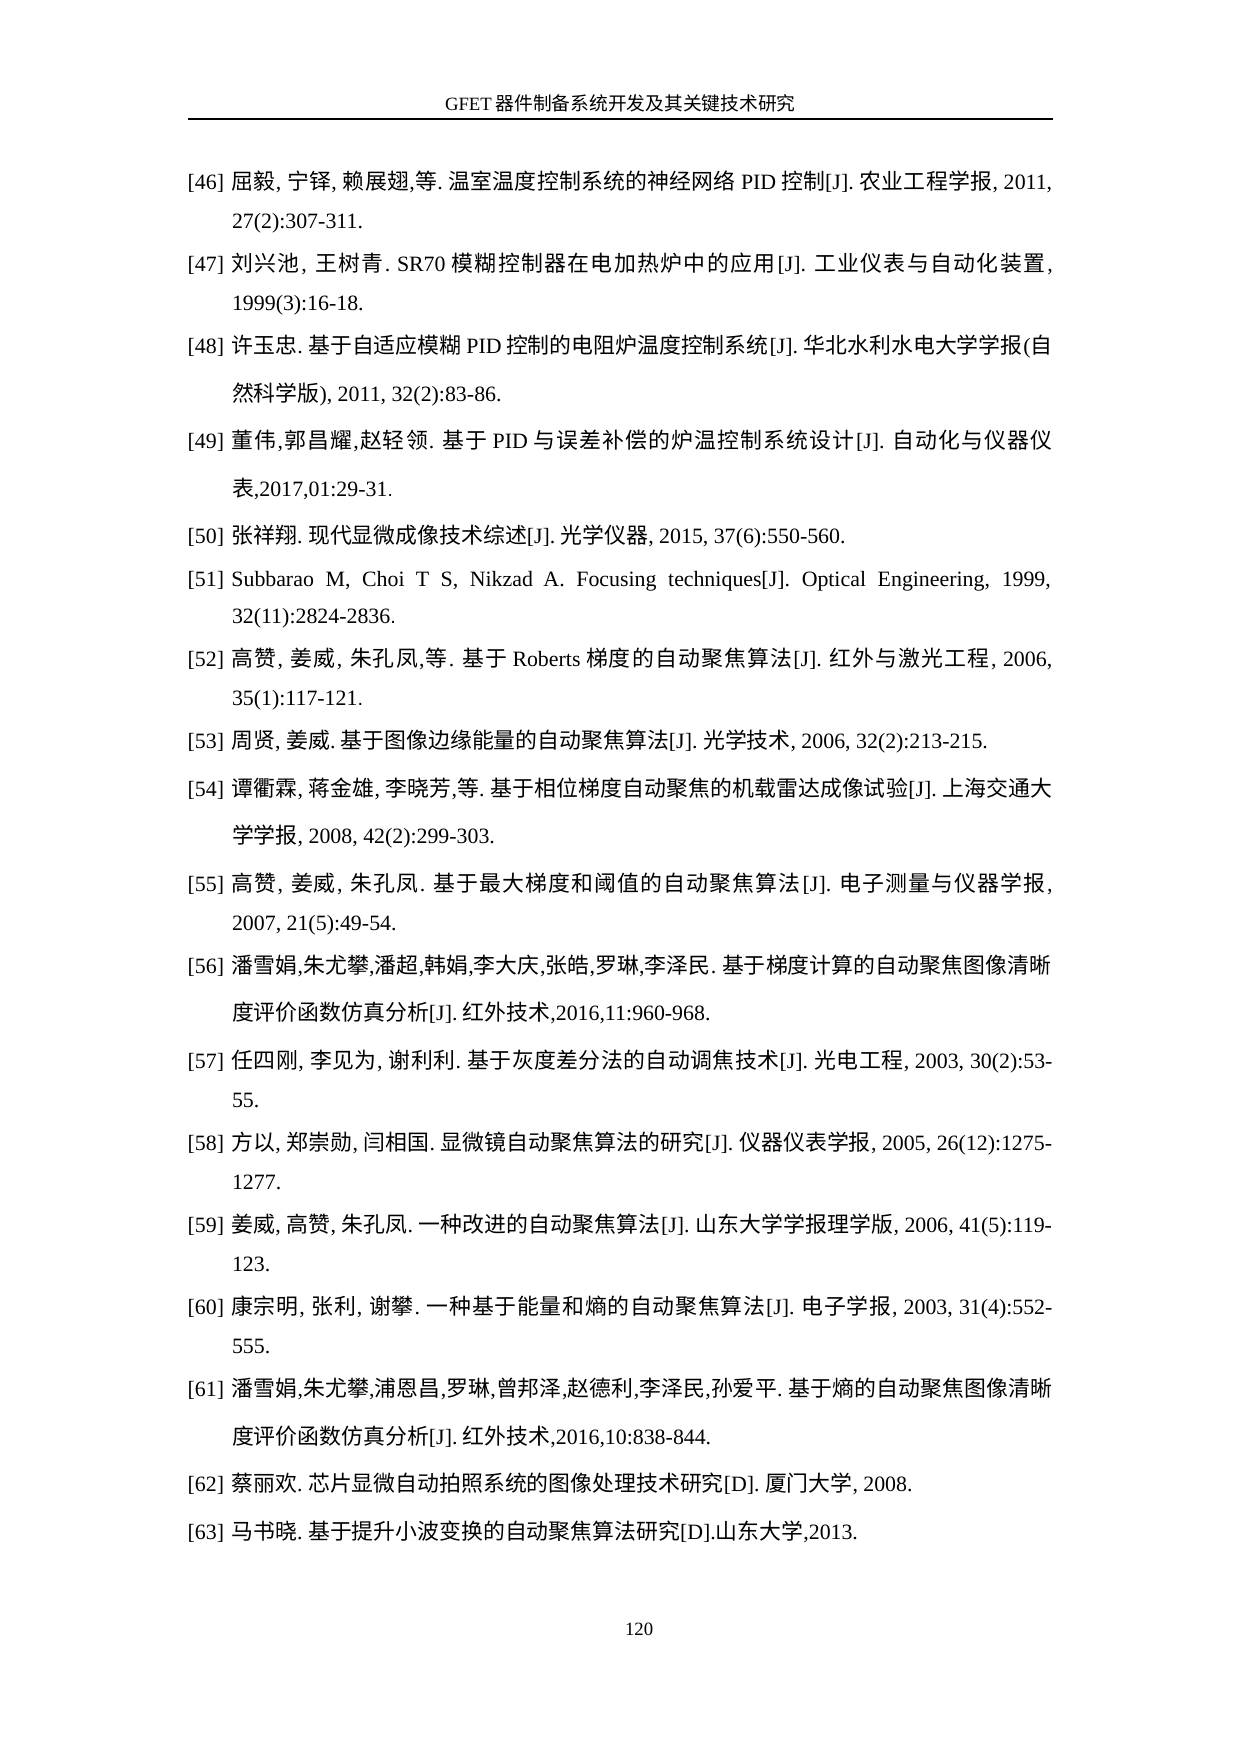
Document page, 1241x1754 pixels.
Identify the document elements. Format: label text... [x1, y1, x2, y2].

list 蔡丽欢. 芯片显微自动拍照系统的图像处理技术研究[D]. 厦门大学, 2008. [187, 1466, 1053, 1498]
list 周贤, 姜威. 基于图像边缘能量的自动聚焦算法[J]. 光学技术, 2006, 32(2):213-215. [187, 723, 1053, 755]
list 潘雪娟,朱尤攀,潘超,韩娟,李大庆,张皓,罗琳,李泽民. 基于梯度计算的自动聚焦图像清晰度评价函数仿真分析[J]. 红外技术,2016,11:960-968. [187, 948, 1053, 1027]
list 潘雪娟,朱尤攀,浦恩昌,罗琳,曾邦泽,赵德利,李泽民,孙爱平. 基于熵的自动聚焦图像清晰度评价函数仿真分析[J]. 红外技术,2016,10:838-844. [187, 1371, 1053, 1450]
list 谭衢霖, 蒋金雄, 李晓芳,等. 基于相位梯度自动聚焦的机载雷达成像试验[J]. 上海交通大学学报, 2008, 42(2):299-303. [187, 771, 1053, 850]
list 刘兴池, 王树青. SR70模糊控制器在电加热炉中的应用[J]. 工业仪表与自动化装置, 1999(3):16-18. [187, 246, 1053, 315]
list 任四刚, 李见为, 谢利利. 基于灰度差分法的自动调焦技术[J]. 光电工程, 2003, 30(2):53-55. [187, 1043, 1053, 1112]
list 马书晓. 基于提升小波变换的自动聚焦算法研究[D].山东大学,2013. [187, 1514, 1053, 1545]
list 姜威, 高赞, 朱孔凤. 一种改进的自动聚焦算法[J]. 山东大学学报理学版, 2006, 41(5):119-123. [187, 1207, 1053, 1276]
list 董伟,郭昌耀,赵轻领. 基于PID与误差补偿的炉温控制系统设计[J]. 自动化与仪器仪表,2017,01:29-31. [187, 423, 1053, 502]
list 许玉忠. 基于自适应模糊PID控制的电阻炉温度控制系统[J]. 华北水利水电大学学报(自然科学版), 2011, 32(2):83-86. [187, 328, 1053, 407]
list 高赞, 姜威, 朱孔凤. 基于最大梯度和阈值的自动聚焦算法[J]. 电子测量与仪器学报, 2007, 21(5):49-54. [187, 866, 1053, 935]
list 方以, 郑崇勋, 闫相国. 显微镜自动聚焦算法的研究[J]. 仪器仪表学报, 2005, 26(12):1275-1277. [187, 1125, 1053, 1194]
list 高赞, 姜威, 朱孔凤,等. 基于Roberts梯度的自动聚焦算法[J]. 红外与激光工程, 2006, 35(1):117-121. [187, 641, 1053, 711]
list 屈毅, 宁铎, 赖展翅,等. 温室温度控制系统的神经网络PID控制[J]. 农业工程学报, 2011, 27(2):307-311. [187, 164, 1053, 233]
list 康宗明, 张利, 谢攀. 一种基于能量和熵的自动聚焦算法[J]. 电子学报, 2003, 31(4):552-555. [187, 1289, 1053, 1358]
list Subbarao M, Choi T S, Nikzad A. Focusing techniques[J]. Optical Engineering, 1999, 32(11):2824-2836. [187, 566, 1053, 628]
list 张祥翔. 现代显微成像技术综述[J]. 光学仪器, 2015, 37(6):550-560. [187, 518, 1053, 550]
